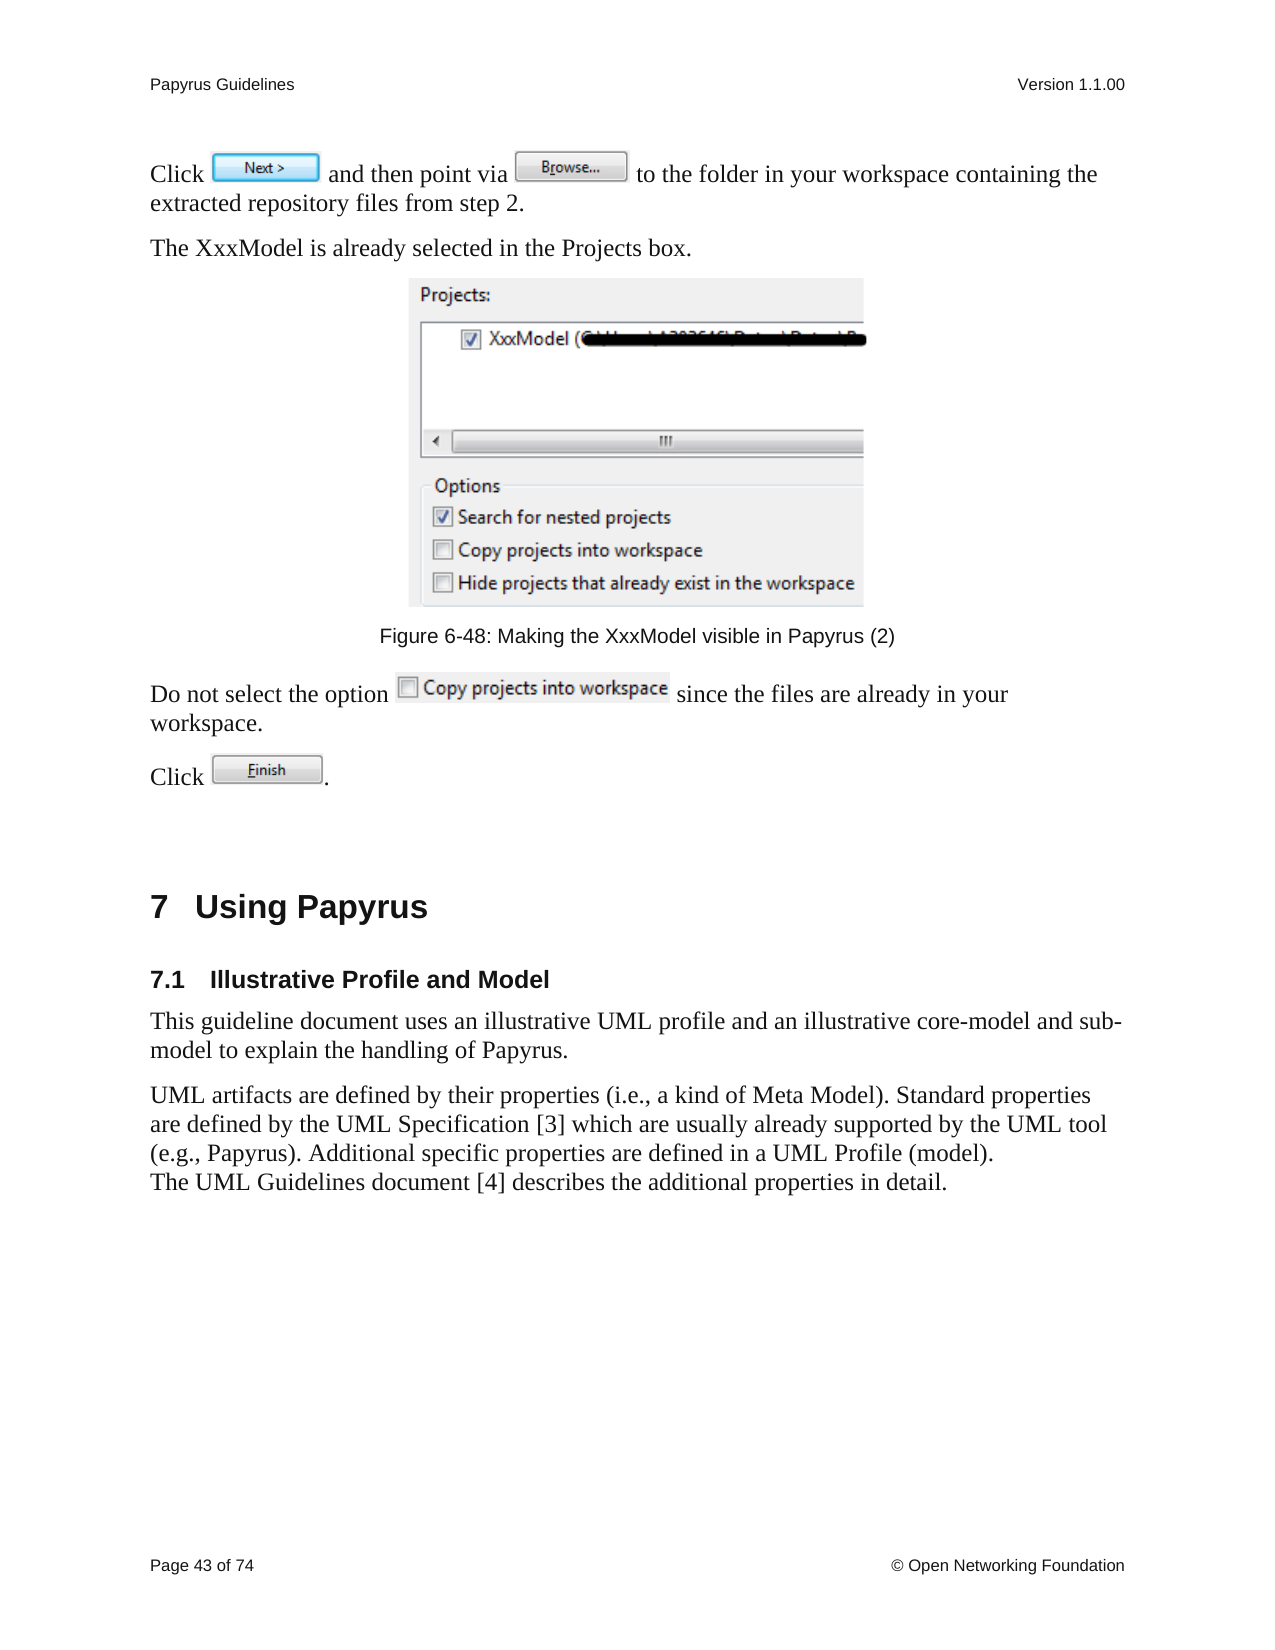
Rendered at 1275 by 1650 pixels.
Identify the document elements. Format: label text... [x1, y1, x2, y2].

picture [514, 150, 630, 183]
text UML artifacts are defined by their properties (i.e., a kind of Meta Model). Standard properties are defined by the UML Specification [3] which are usually already supported by the UML tool (e.g., Papyrus). Additional specific properties are defined in a UML Profile (model). The UML Guidelines document [4] describes the additional properties in detail. [150, 1080, 1125, 1195]
picture [210, 753, 324, 785]
subtitle Illustrative Profile and Model [150, 965, 1125, 994]
picture [395, 672, 670, 703]
text Do not select the option since the files are already in your workspace. [150, 673, 1125, 736]
text The XxxModel is already selected in the Projects box. [150, 233, 1125, 262]
subtitle Using Papyrus [150, 882, 1125, 927]
picture [210, 151, 322, 183]
text Click and then point via to the folder in your workspace containing the extracted repository files from step 2. [150, 150, 1125, 217]
text This guideline document uses an illustrative UML profile and an illustrative core-model and sub-model to explain the handling of Papyrus. [150, 1006, 1125, 1064]
picture [408, 278, 867, 607]
text Click . [150, 753, 1125, 790]
